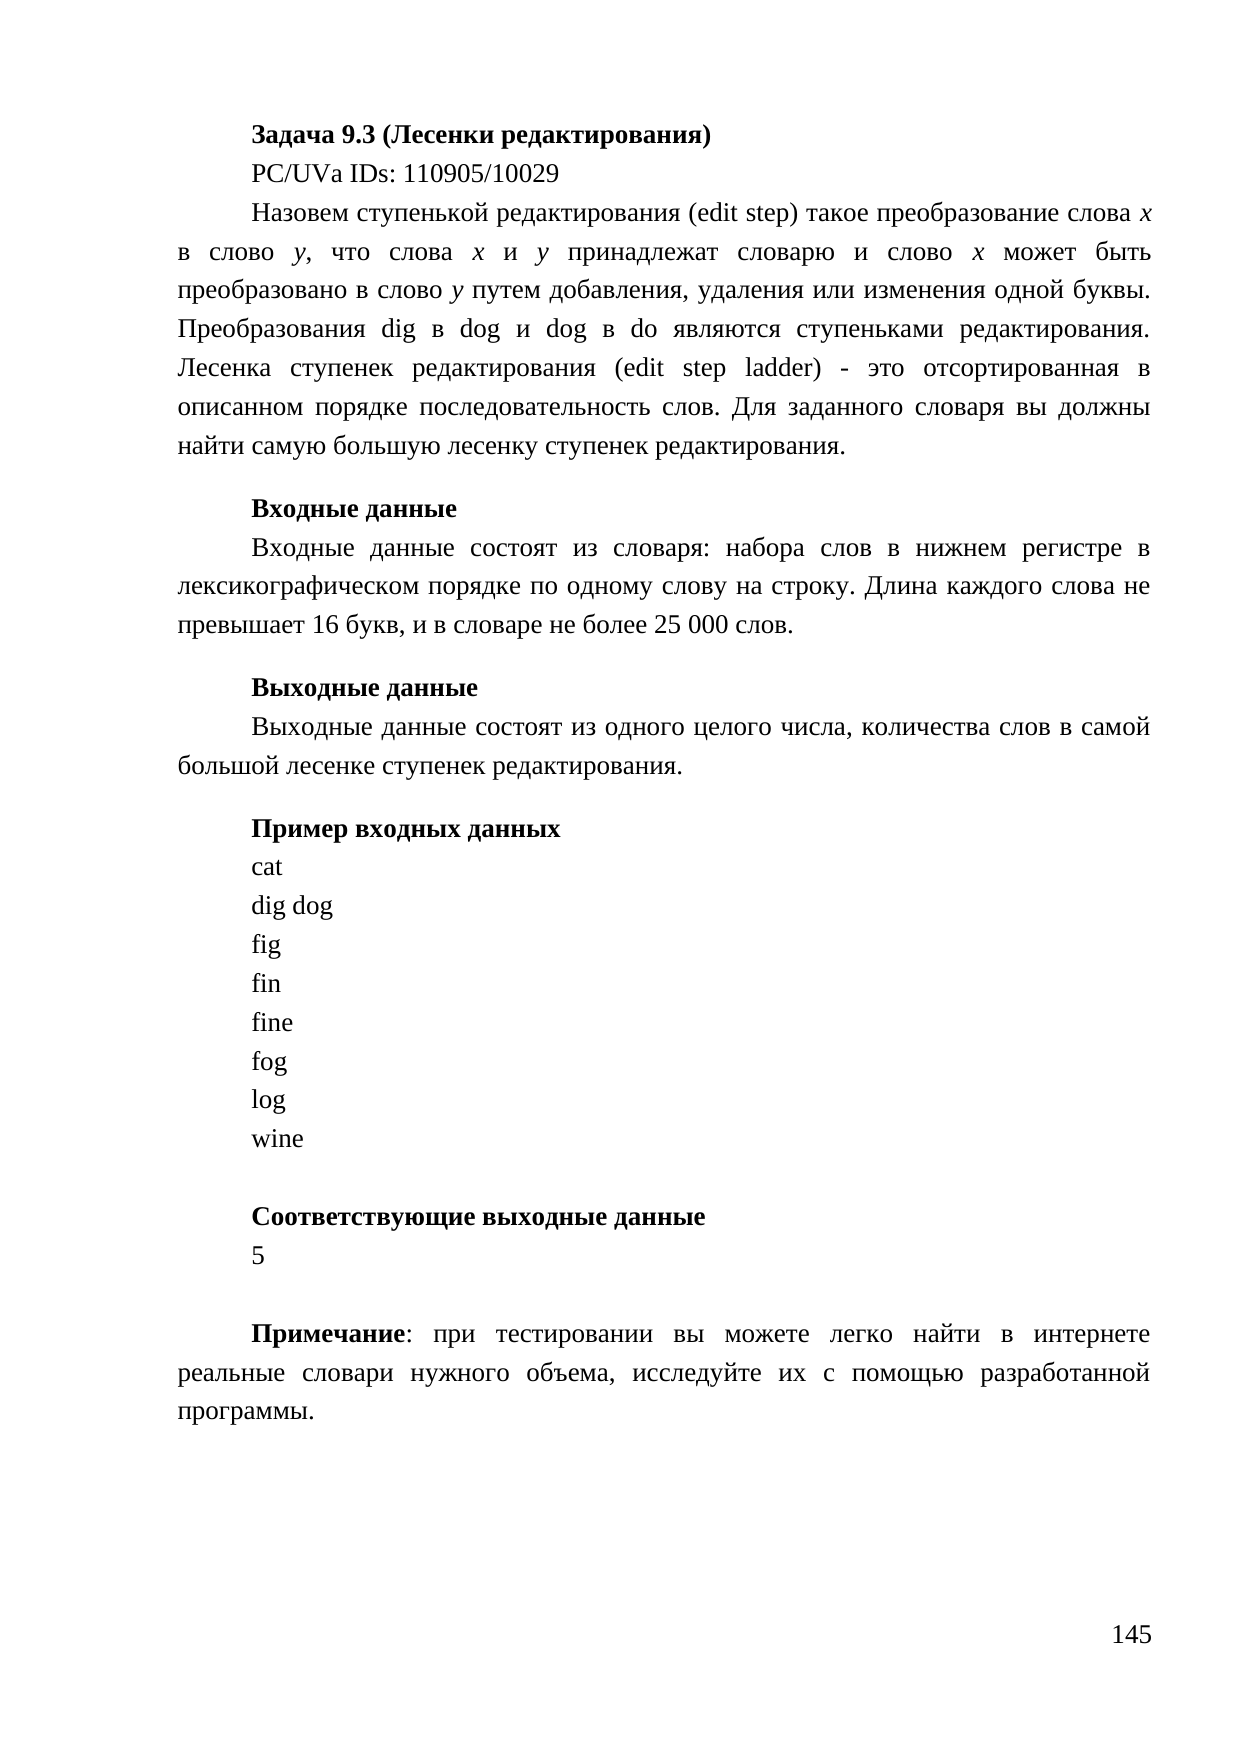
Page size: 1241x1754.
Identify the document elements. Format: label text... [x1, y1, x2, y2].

text Пример входных данных [177, 812, 1152, 843]
text 5 [177, 1239, 1152, 1270]
subtitle Задача 9.3 (Лесенки редактирования) [177, 118, 1152, 149]
text fig [177, 928, 1152, 959]
text fog [177, 1045, 1152, 1076]
text Выходные данные состоят из одного целого числа, количества слов в самой большой лесенке ступенек редактирования. [177, 710, 1152, 780]
text Соответствующие выходные данные [177, 1200, 1152, 1231]
text Выходные данные [177, 671, 1152, 702]
text Входные данные [177, 492, 1152, 523]
text PC/UVa IDs: 110905/10029 [177, 157, 1152, 188]
text wine [177, 1122, 1152, 1154]
text log [177, 1084, 1152, 1115]
text Назовем ступенькой редактирования (edit step) такое преобразование слова x в слово y, что слова х и у принадлежат словарю и слово х может быть преобразовано в слово у путем добавления, удаления или изменения одной буквы. Преобразования dig в dog и dog в do являются ступеньками редактирования. Лесенка ступенек редактирования (edit step ladder) - это отсортированная в описанном порядке последовательность слов. Для заданного словаря вы должны найти самую большую лесенку ступенек редактирования. [177, 196, 1152, 460]
text cat [177, 851, 1152, 882]
text Входные данные состоят из словаря: набора слов в нижнем регистре в лексикографическом порядке по одному слову на строку. Длина каждого слова не превышает 16 букв, и в словаре не более 25 000 слов. [177, 531, 1152, 639]
text Примечание: при тестировании вы можете легко найти в интернете реальные словари нужного объема, исследуйте их с помощью разработанной программы. [177, 1317, 1152, 1426]
text dig dog [177, 889, 1152, 921]
text fin [177, 967, 1152, 998]
text fine [177, 1006, 1152, 1037]
